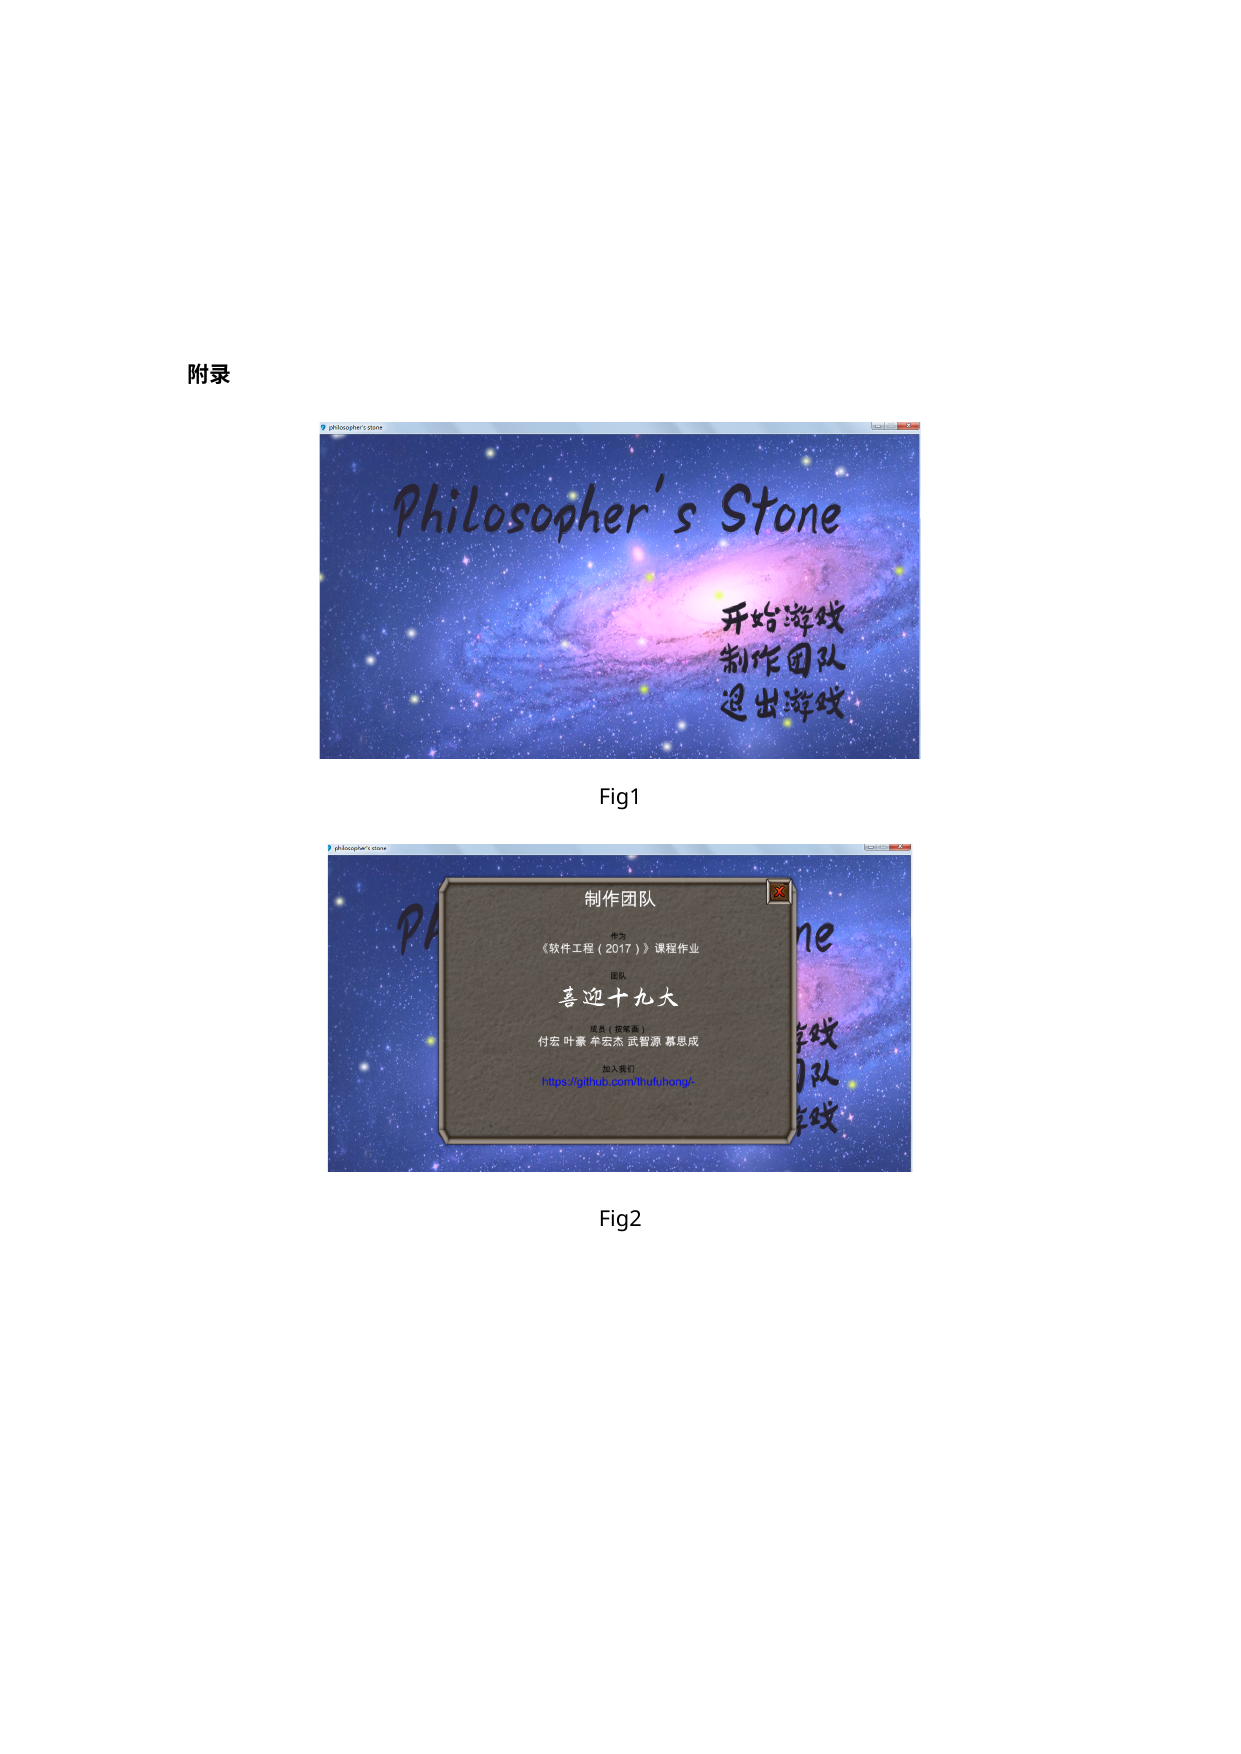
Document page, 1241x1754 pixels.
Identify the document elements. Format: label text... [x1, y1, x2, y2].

text 附录 [187, 357, 1053, 389]
picture [319, 422, 921, 759]
text Fig1 [187, 779, 1053, 812]
text Fig2 [187, 1202, 1053, 1234]
picture [327, 844, 913, 1172]
